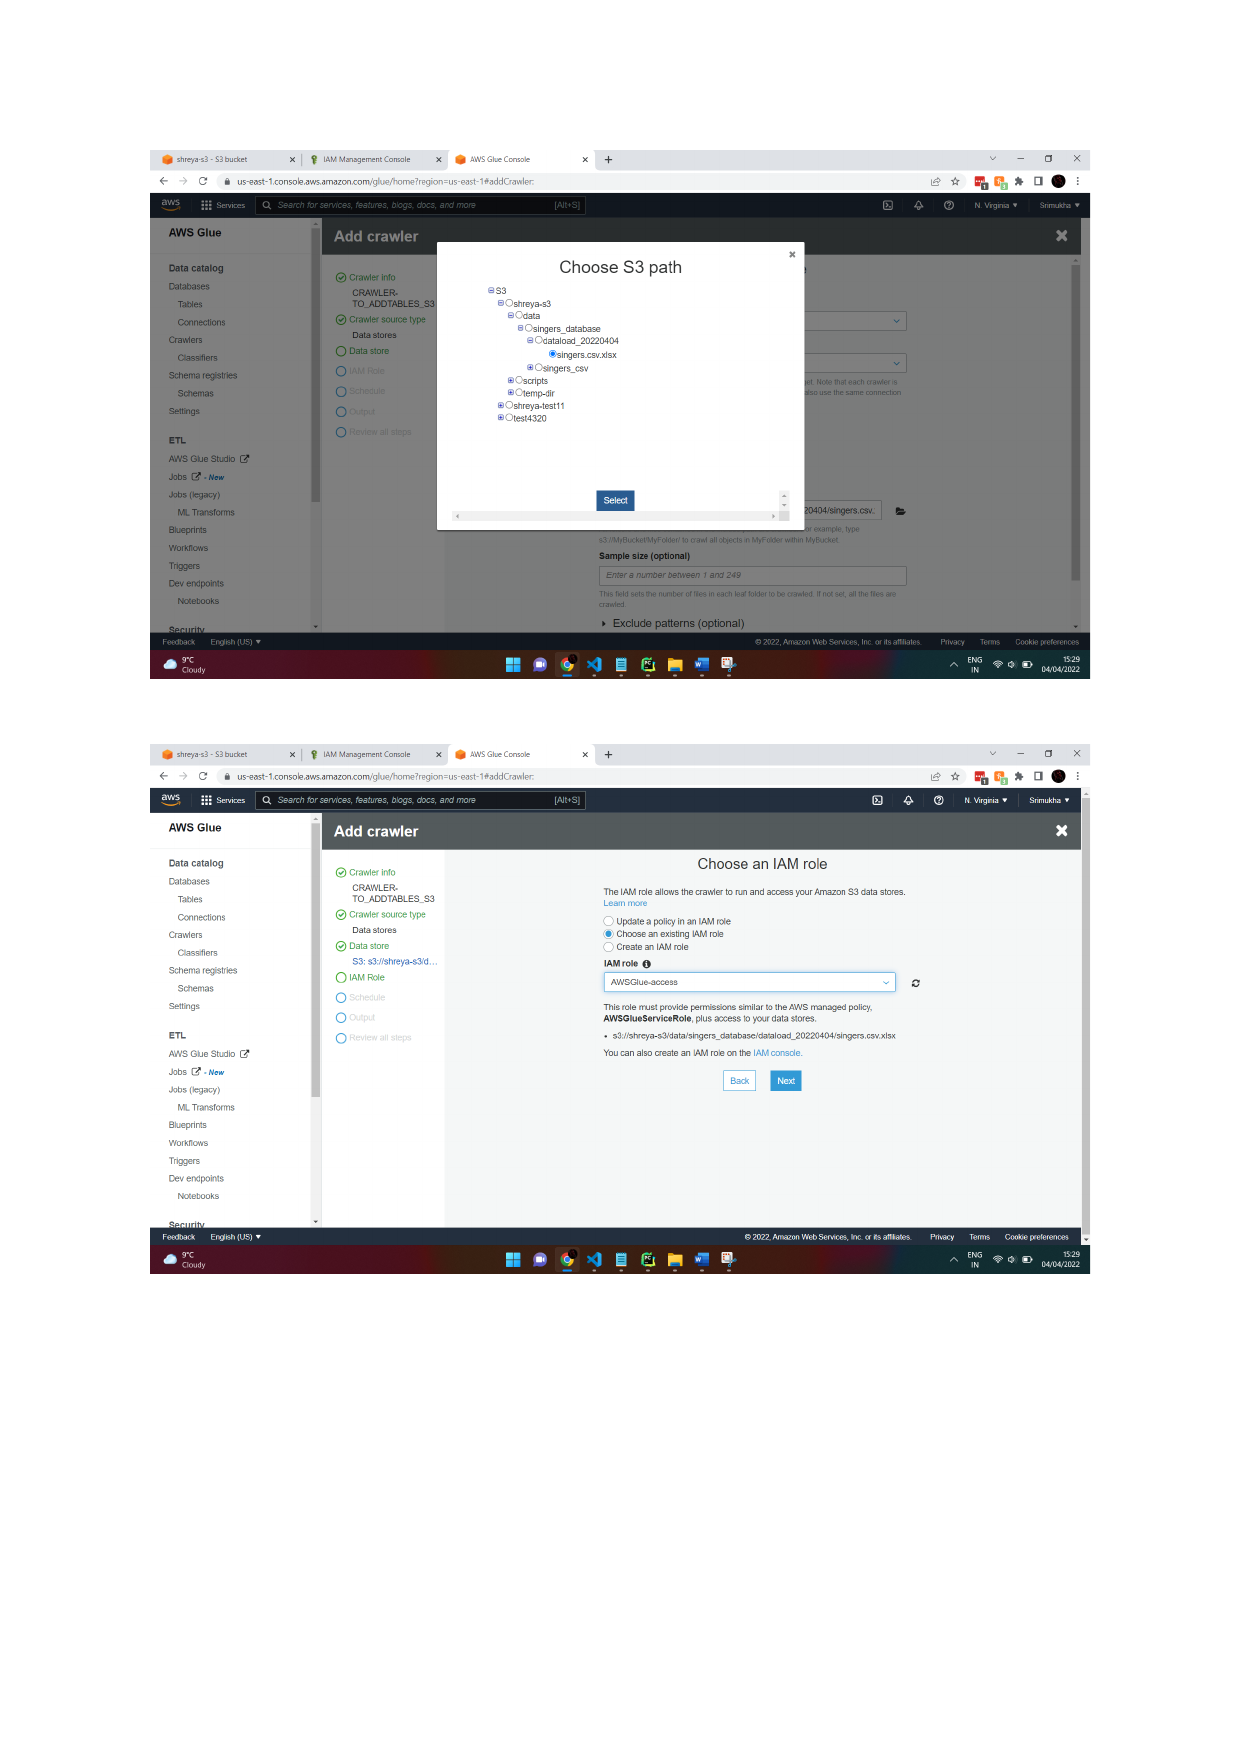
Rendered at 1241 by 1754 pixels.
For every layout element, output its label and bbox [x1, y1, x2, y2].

picture [150, 150, 1091, 679]
picture [150, 744, 1091, 1274]
